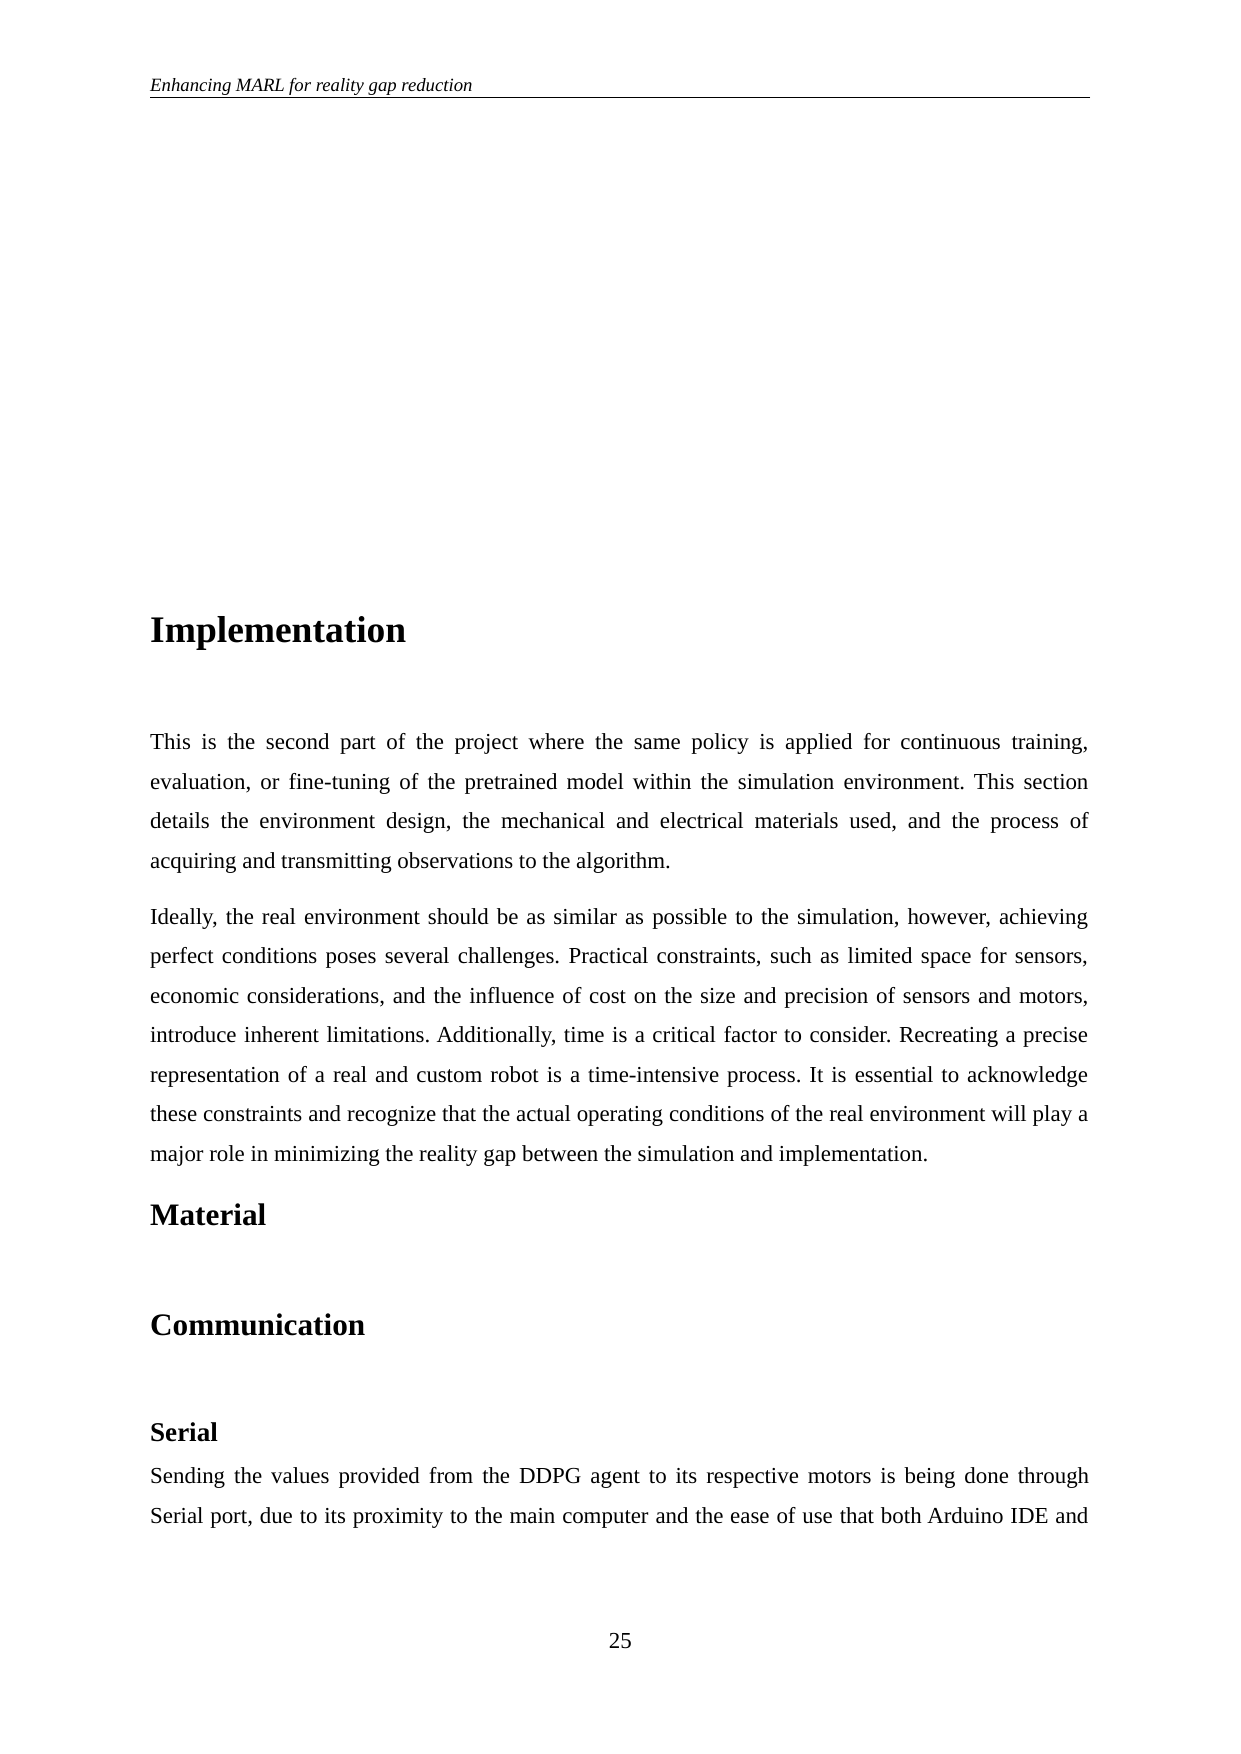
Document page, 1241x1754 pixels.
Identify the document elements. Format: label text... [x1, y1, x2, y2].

subtitle Serial [150, 1416, 1090, 1447]
text Ideally, the real environment should be as similar as possible to the simulation, however, achieving perfect conditions poses several challenges. Practical constraints, such as limited space for sensors, economic considerations, and the influence of cost on the size and precision of sensors and motors, introduce inherent limitations. Additionally, time is a critical factor to consider. Recreating a precise representation of a real and custom robot is a time-intensive process. It is essential to acknowledge these constraints and recognize that the actual operating conditions of the real environment will play a major role in minimizing the reality gap between the simulation and implementation. [150, 903, 1090, 1166]
text This is the second part of the project where the same policy is applied for continuous training, evaluation, or fine-tuning of the pretrained model within the simulation environment. This section details the environment design, the mechanical and electrical materials used, and the process of acquiring and transmitting observations to the algorithm. [150, 728, 1090, 873]
subtitle Implementation [150, 607, 1090, 651]
subtitle Material [150, 1196, 1090, 1232]
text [150, 1463, 1090, 1528]
subtitle Communication [150, 1306, 1090, 1342]
